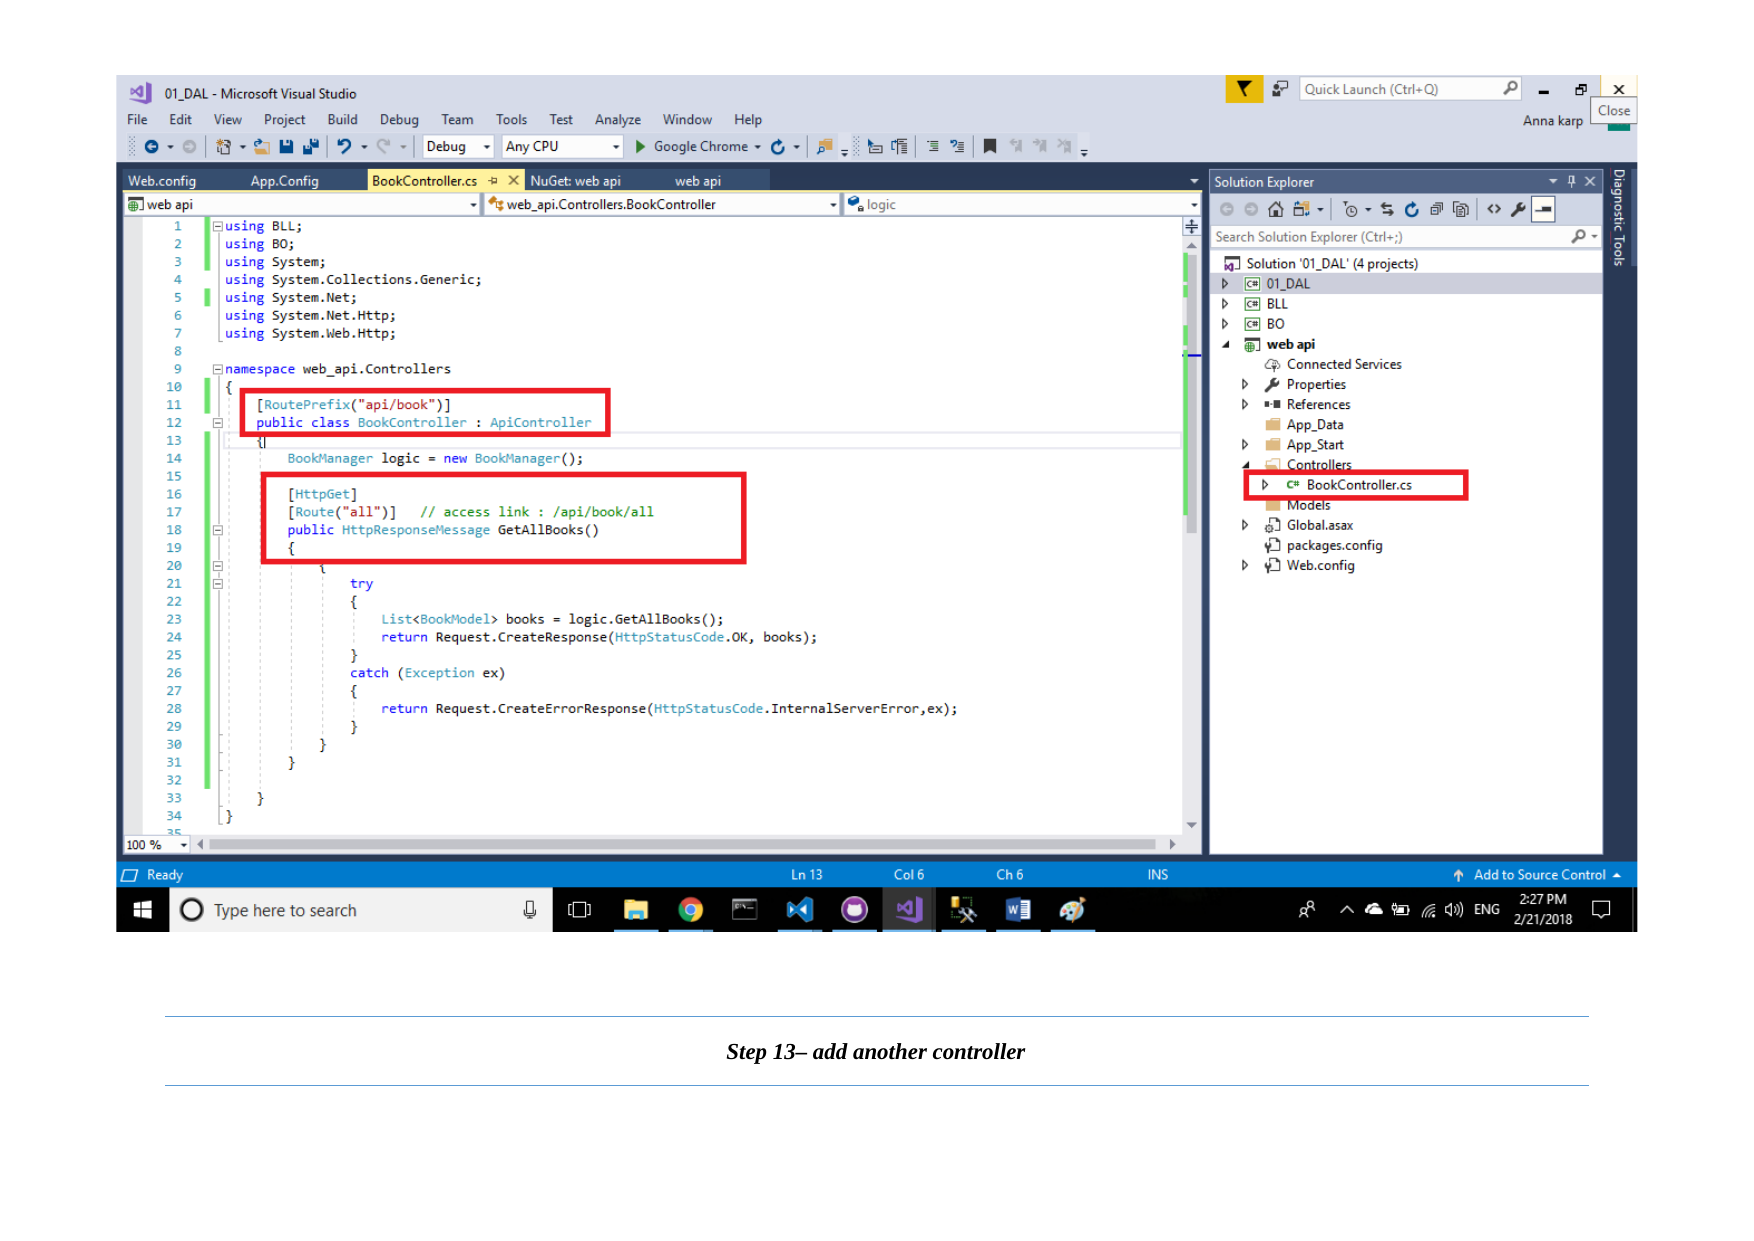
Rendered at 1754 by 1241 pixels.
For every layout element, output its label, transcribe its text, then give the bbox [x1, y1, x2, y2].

picture [116, 75, 1638, 932]
text Step 13– add another controller [165, 1017, 1589, 1085]
